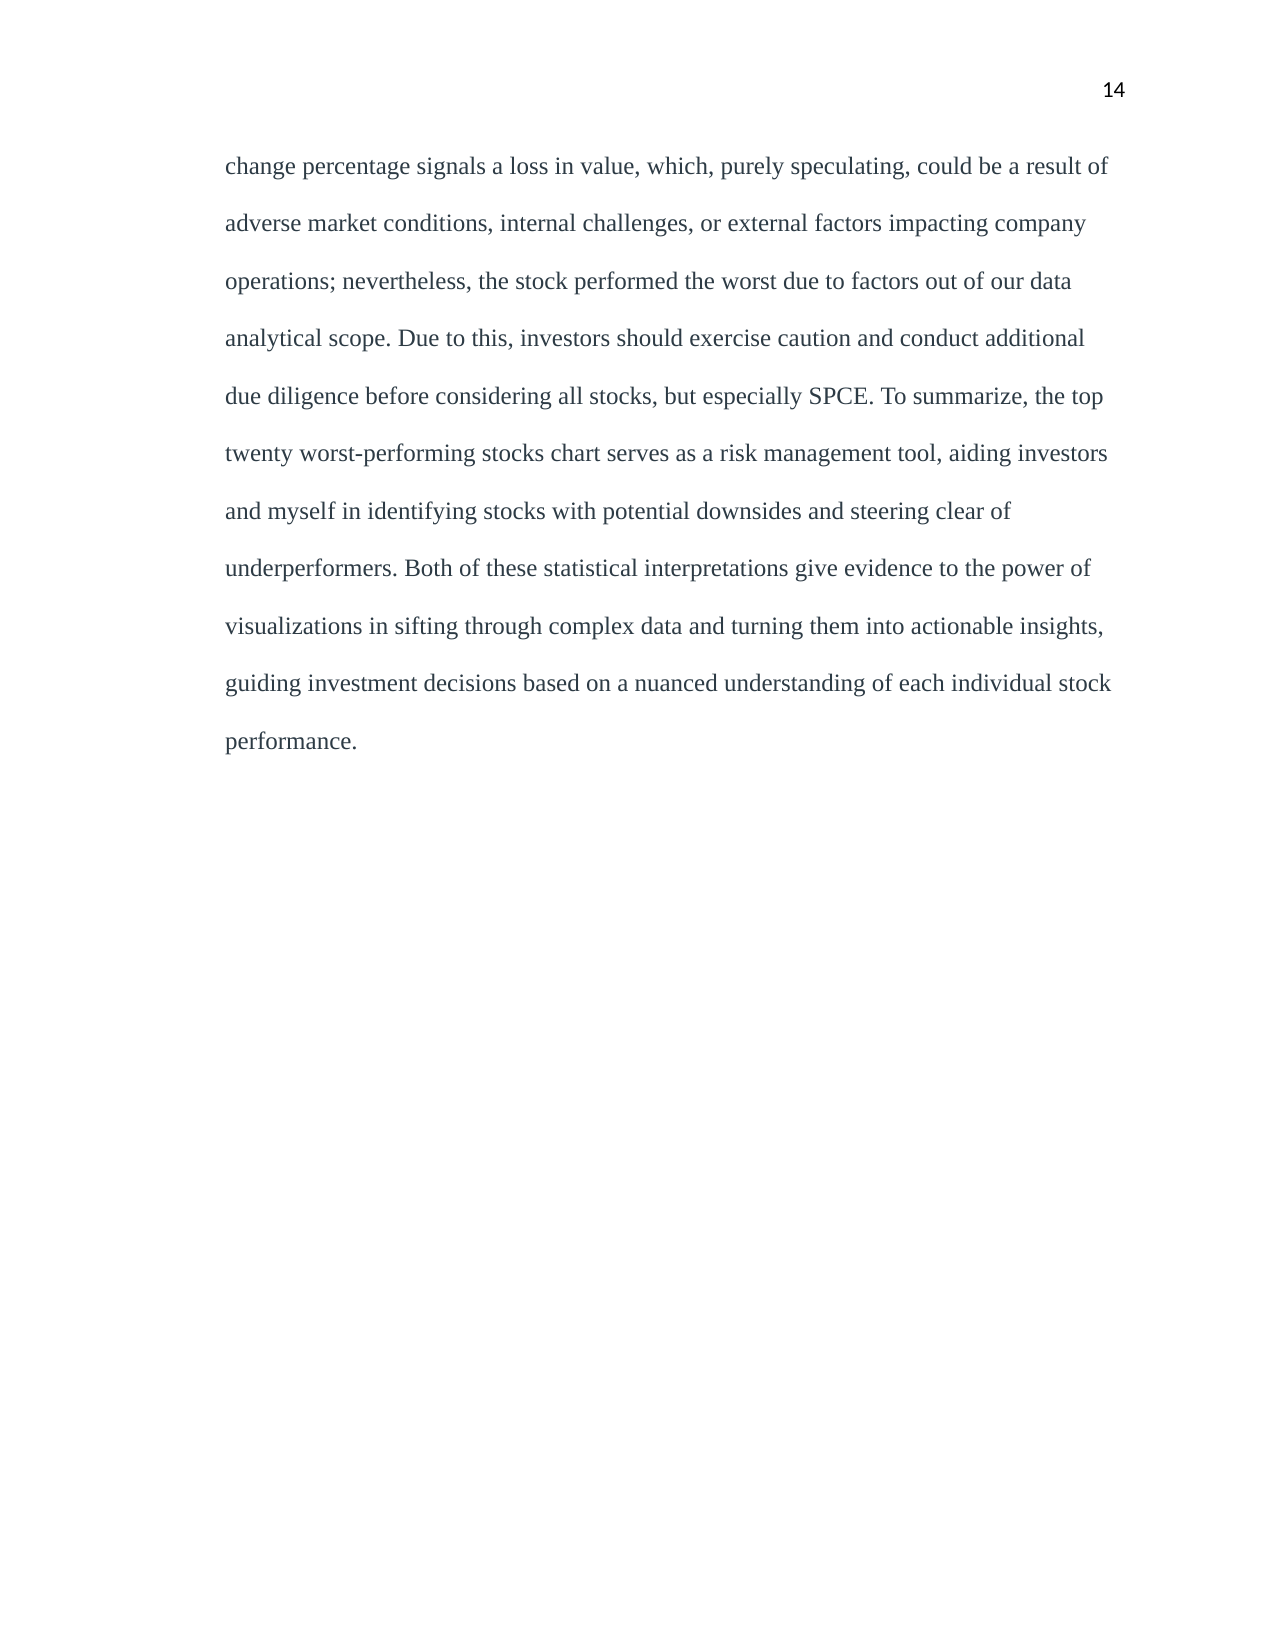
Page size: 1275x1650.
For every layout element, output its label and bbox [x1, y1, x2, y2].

text [225, 151, 1125, 754]
